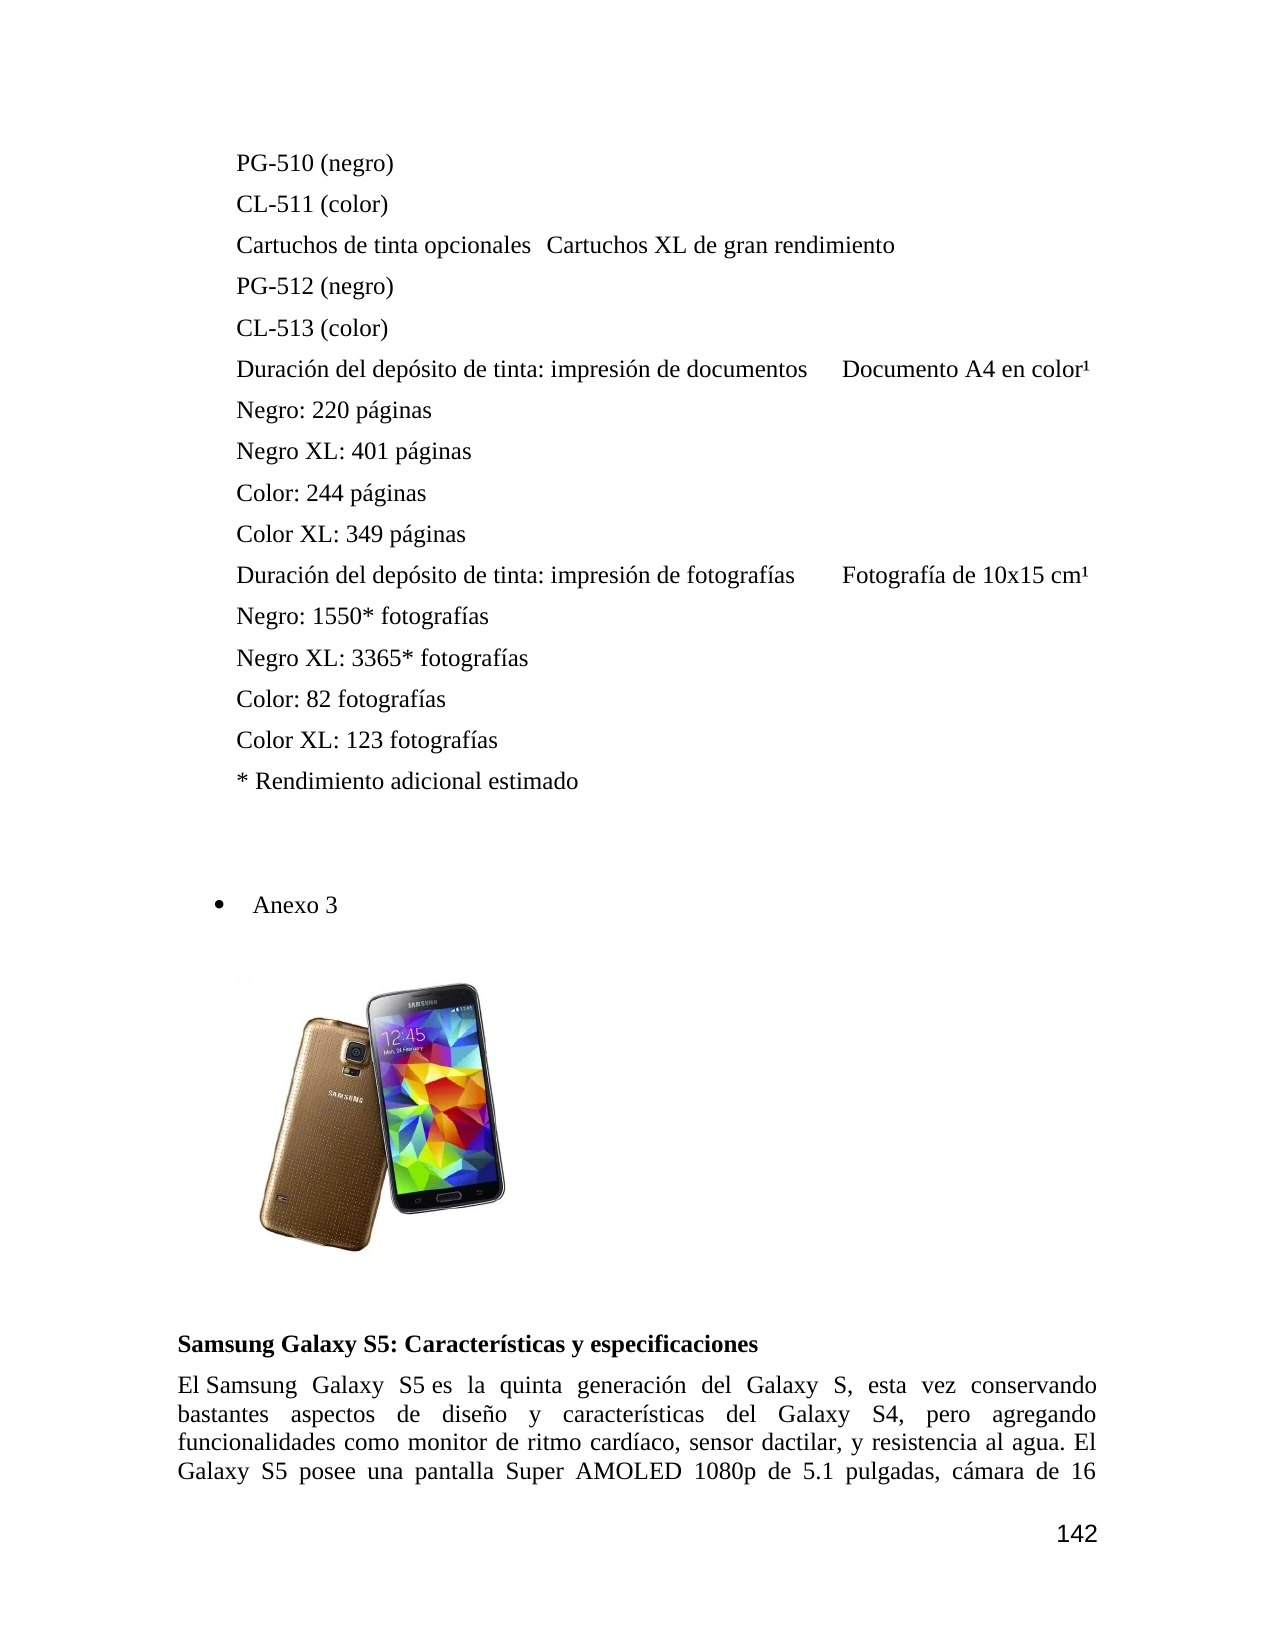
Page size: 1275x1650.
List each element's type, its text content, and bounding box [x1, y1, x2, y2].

text Duración del depósito de tinta: impresión de documentos Documento A4 en color¹ [177, 354, 1098, 383]
text Negro XL: 3365* fotografías [177, 643, 1098, 671]
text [177, 1370, 1098, 1485]
picture [236, 972, 534, 1275]
text Cartuchos de tinta opcionales Cartuchos XL de gran rendimiento [177, 230, 1098, 259]
text CL-513 (color) [177, 313, 1098, 341]
list Anexo 3 [215, 890, 1098, 919]
text Color: 244 páginas [177, 478, 1098, 506]
text Samsung Galaxy S5: Características y especificaciones [177, 1329, 1098, 1357]
text Duración del depósito de tinta: impresión de fotografías Fotografía de 10x15 cm¹ [177, 560, 1098, 589]
text * Rendimiento adicional estimado [177, 766, 1098, 795]
text Negro: 220 páginas [177, 395, 1098, 424]
text Color XL: 349 páginas [177, 519, 1098, 548]
text CL-511 (color) [177, 189, 1098, 218]
text Color XL: 123 fotografías [177, 725, 1098, 754]
text Negro: 1550* fotografías [177, 601, 1098, 630]
text Color: 82 fotografías [177, 684, 1098, 713]
text PG-510 (negro) [177, 148, 1098, 176]
text Negro XL: 401 páginas [177, 436, 1098, 465]
text PG-512 (negro) [177, 271, 1098, 300]
